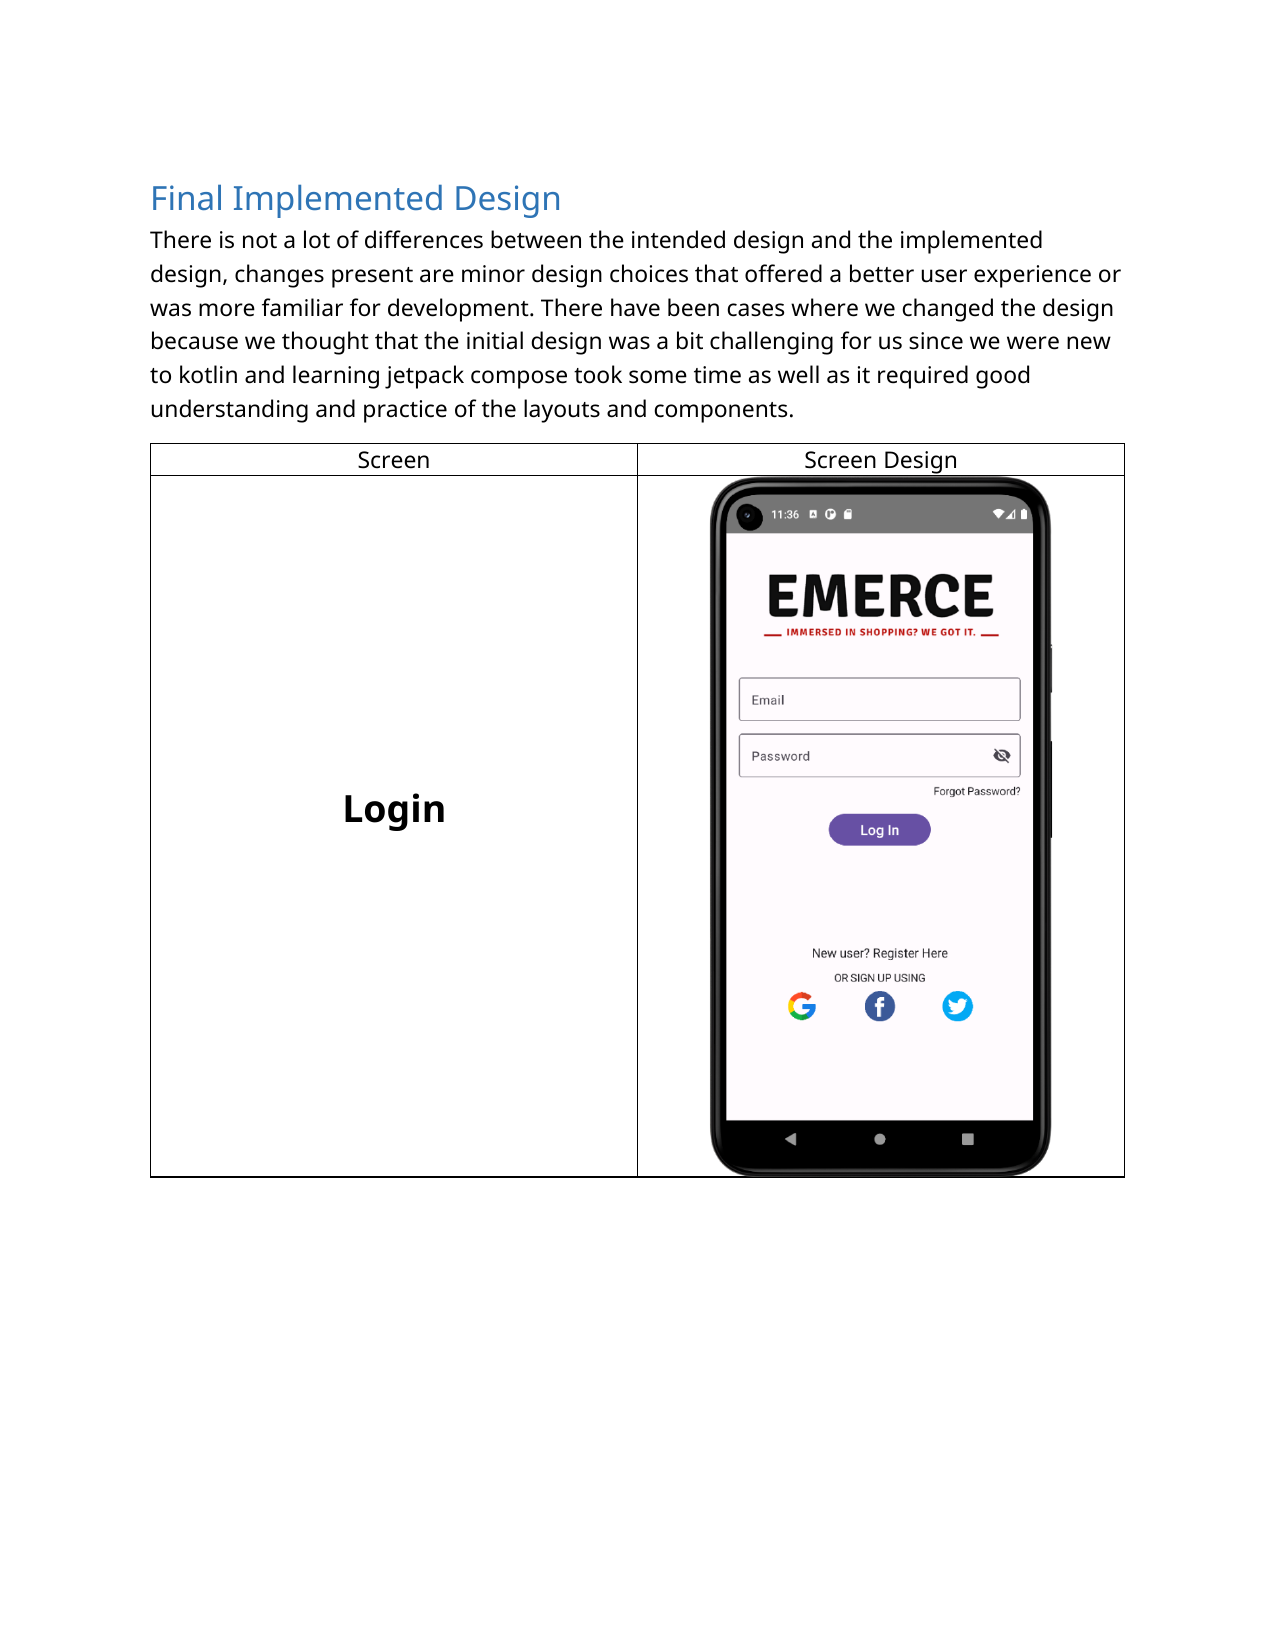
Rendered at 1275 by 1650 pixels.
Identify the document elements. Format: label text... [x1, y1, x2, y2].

table_cell [1053, 476, 1124, 1176]
text There is not a lot of differences between the intended design and the implemented design, changes present are minor design choices that offered a better user experience or was more familiar for development. There have been cases where we changed the design because we thought that the initial design was a bit challenging for us since we were new to kotlin and learning jetpack compose took some time as well as it required good understanding and practice of the layouts and components. [150, 224, 1125, 424]
table_header Screen Design [638, 444, 1124, 475]
table_cell Login [151, 476, 637, 1176]
picture [709, 476, 1053, 1177]
table_header Screen [151, 444, 637, 475]
subtitle Final Implemented Design [150, 175, 1125, 220]
table_cell [638, 476, 709, 1176]
